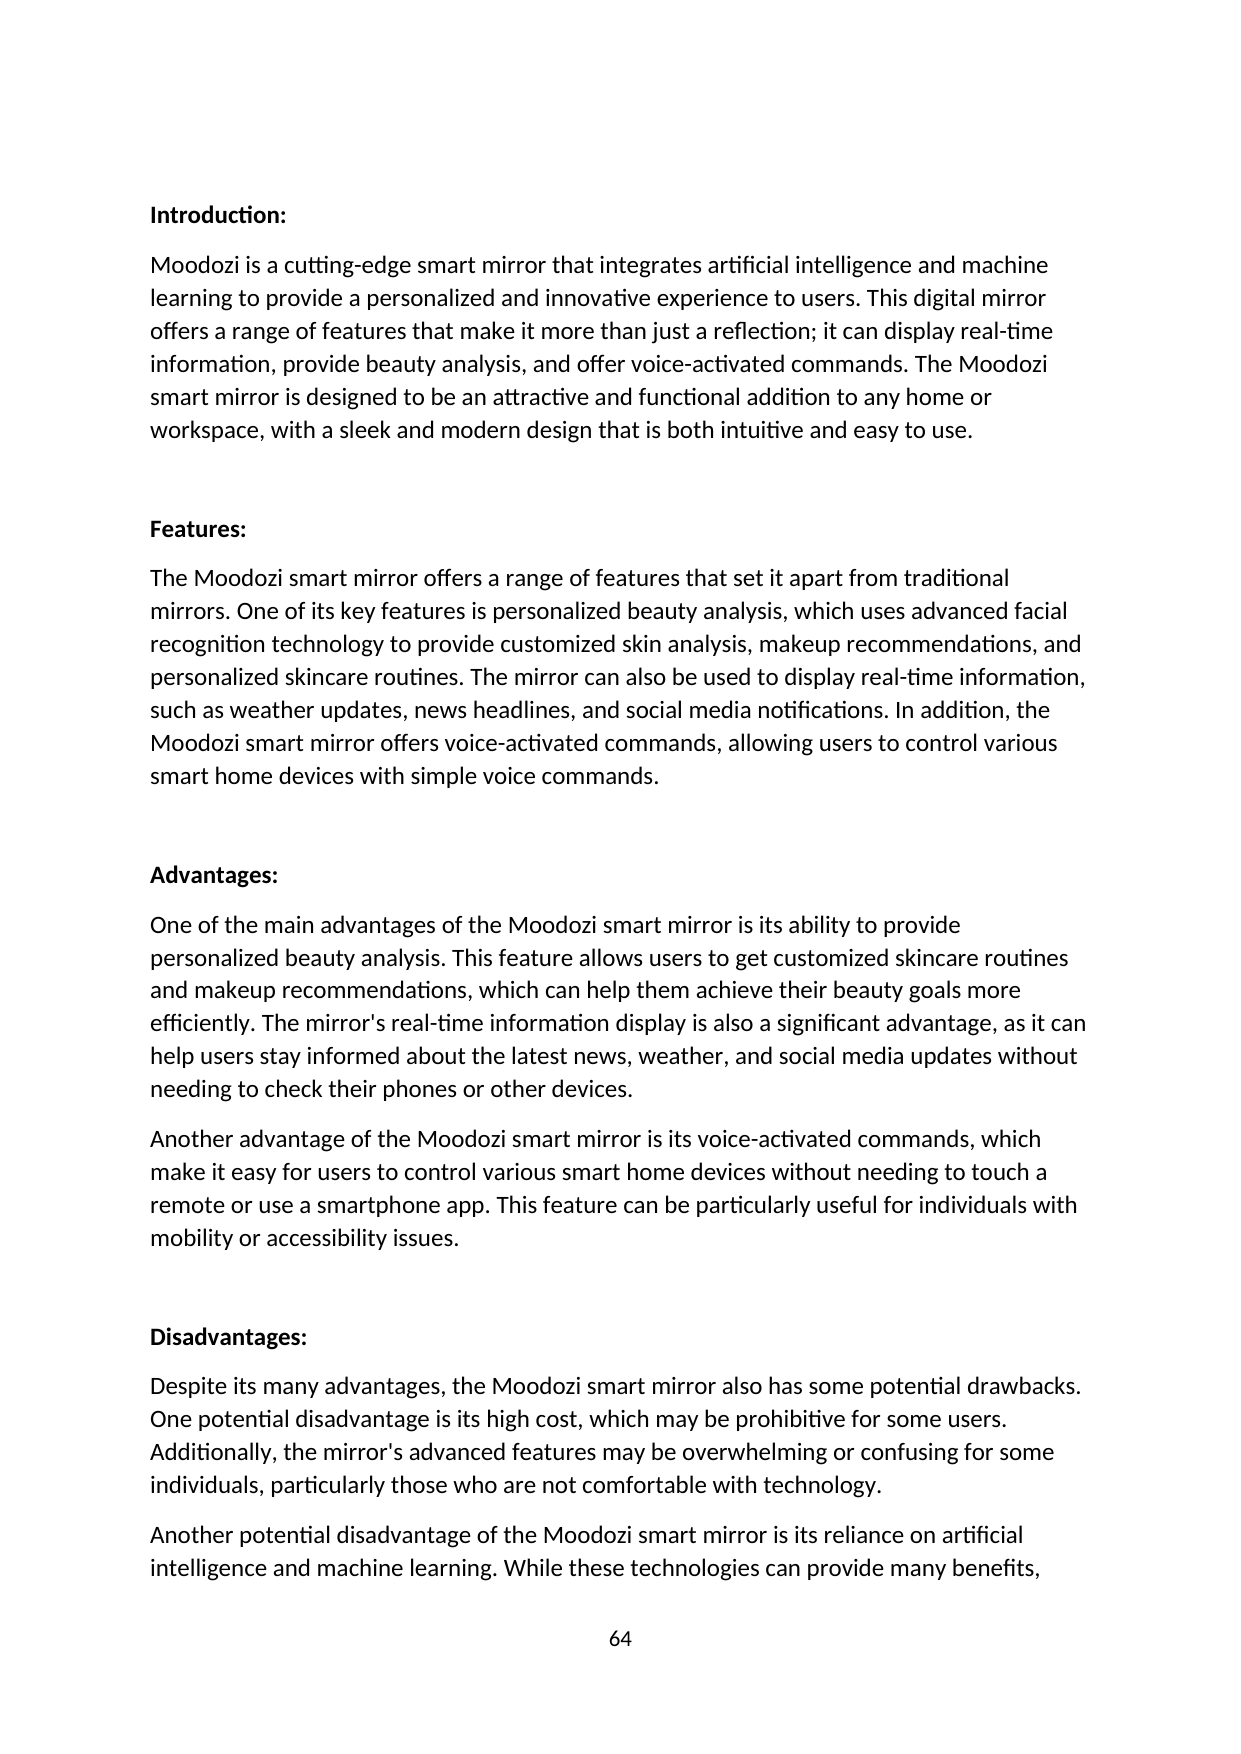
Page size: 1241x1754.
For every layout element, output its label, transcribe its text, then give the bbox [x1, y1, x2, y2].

text Advantages: [150, 859, 1090, 890]
text One of the main advantages of the Moodozi smart mirror is its ability to provide personalized beauty analysis. This feature allows users to get customized skincare routines and makeup recommendations, which can help them achieve their beauty goals more efficiently. The mirror's real-time information display is also a significant advantage, as it can help users stay informed about the latest news, weather, and social media updates without needing to check their phones or other devices. [150, 909, 1090, 1104]
text Introduction: [150, 199, 1090, 230]
text Features: [150, 513, 1090, 543]
text Moodozi is a cutting-edge smart mirror that integrates artificial intelligence and machine learning to provide a personalized and innovative experience to users. This digital mirror offers a range of features that make it more than just a reflection; it can display real-time information, provide beauty analysis, and offer voice-activated commands. The Moodozi smart mirror is designed to be an attractive and functional addition to any home or workspace, with a sleek and modern design that is both intuitive and easy to use. [150, 249, 1090, 444]
text Another advantage of the Moodozi smart mirror is its voice-activated commands, which make it easy for users to control various smart home devices without needing to touch a remote or use a smartphone app. This feature can be particularly useful for individuals with mobility or accessibility issues. [150, 1123, 1090, 1252]
text The Moodozi smart mirror offers a range of features that set it apart from traditional mirrors. One of its key features is personalized beauty analysis, which uses advanced facial recognition technology to provide customized skin analysis, makeup recommendations, and personalized skincare routines. The mirror can also be used to display real-time information, such as weather updates, news headlines, and social media notifications. In addition, the Moodozi smart mirror offers voice-activated commands, allowing users to control various smart home devices with simple voice commands. [150, 562, 1090, 791]
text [150, 1519, 1090, 1582]
text Disadvantages: [150, 1321, 1090, 1351]
text Despite its many advantages, the Moodozi smart mirror also has some potential drawbacks. One potential disadvantage is its high cost, which may be prohibitive for some users. Additionally, the mirror's advanced features may be overwhelming or confusing for some individuals, particularly those who are not comfortable with technology. [150, 1370, 1090, 1500]
